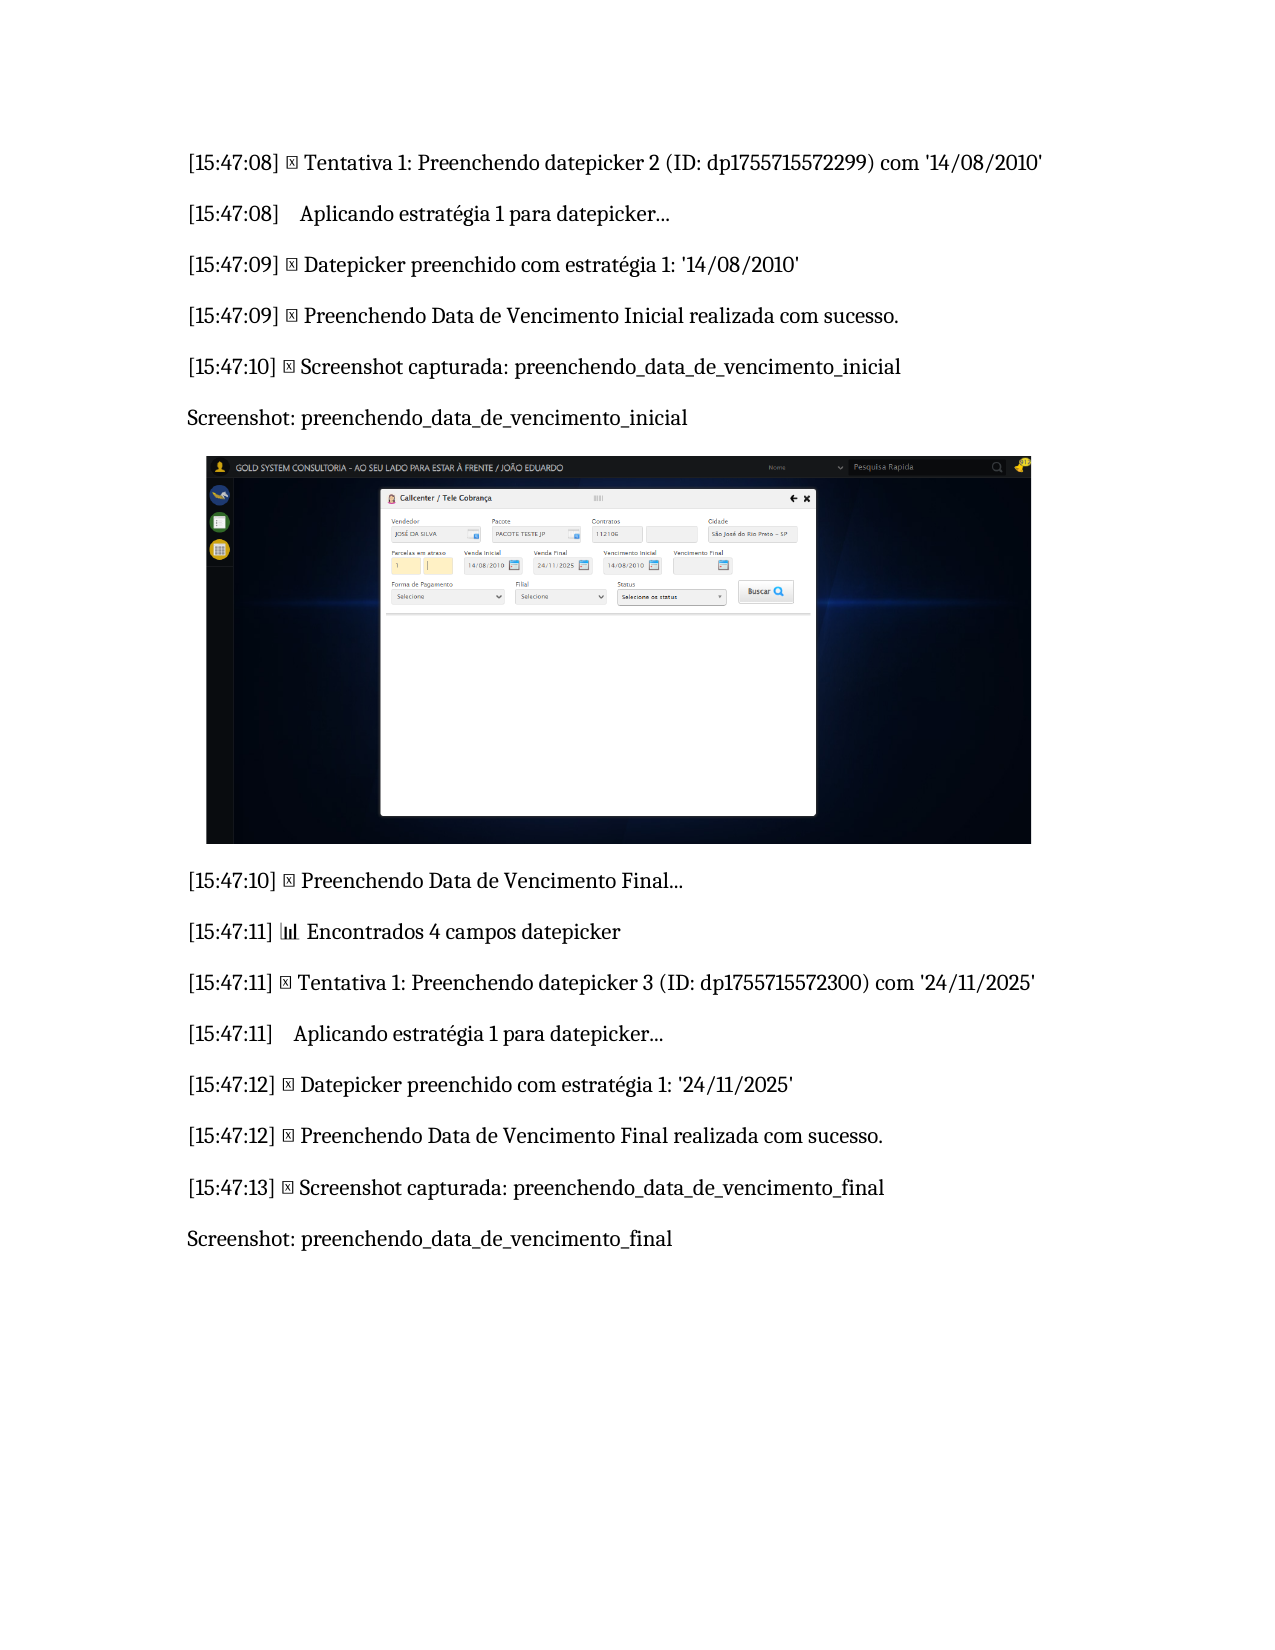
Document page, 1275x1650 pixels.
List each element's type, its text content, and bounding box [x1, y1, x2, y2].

text [15:47:11] Aplicando estratégia 1 para datepicker... [187, 1021, 1087, 1047]
text [15:47:12] ✅ Preenchendo Data de Vencimento Final realizada com sucesso. [187, 1123, 1087, 1149]
text [15:47:10] 🔄 Preenchendo Data de Vencimento Final... [187, 868, 1087, 894]
text [15:47:09] ✅ Preenchendo Data de Vencimento Inicial realizada com sucesso. [187, 303, 1087, 329]
text [15:47:09] ✅ Datepicker preenchido com estratégia 1: '14/08/2010' [187, 252, 1087, 278]
text [15:47:13] 📸 Screenshot capturada: preenchendo_data_de_vencimento_final [187, 1174, 1087, 1201]
text [15:47:08] Aplicando estratégia 1 para datepicker... [187, 201, 1087, 227]
text [15:47:08] 🎯 Tentativa 1: Preenchendo datepicker 2 (ID: dp1755715572299) com '14/08/2010' [187, 150, 1087, 176]
text [15:47:10] 📸 Screenshot capturada: preenchendo_data_de_vencimento_inicial [187, 354, 1087, 381]
text Screenshot: preenchendo_data_de_vencimento_final [187, 1225, 1087, 1252]
text [15:47:11] 📊 Encontrados 4 campos datepicker [187, 919, 1087, 945]
picture [206, 456, 1032, 844]
text [15:47:12] ✅ Datepicker preenchido com estratégia 1: '24/11/2025' [187, 1072, 1087, 1098]
text Screenshot: preenchendo_data_de_vencimento_inicial [187, 405, 1087, 432]
text [15:47:11] 🎯 Tentativa 1: Preenchendo datepicker 3 (ID: dp1755715572300) com '24/11/2025' [187, 970, 1087, 996]
